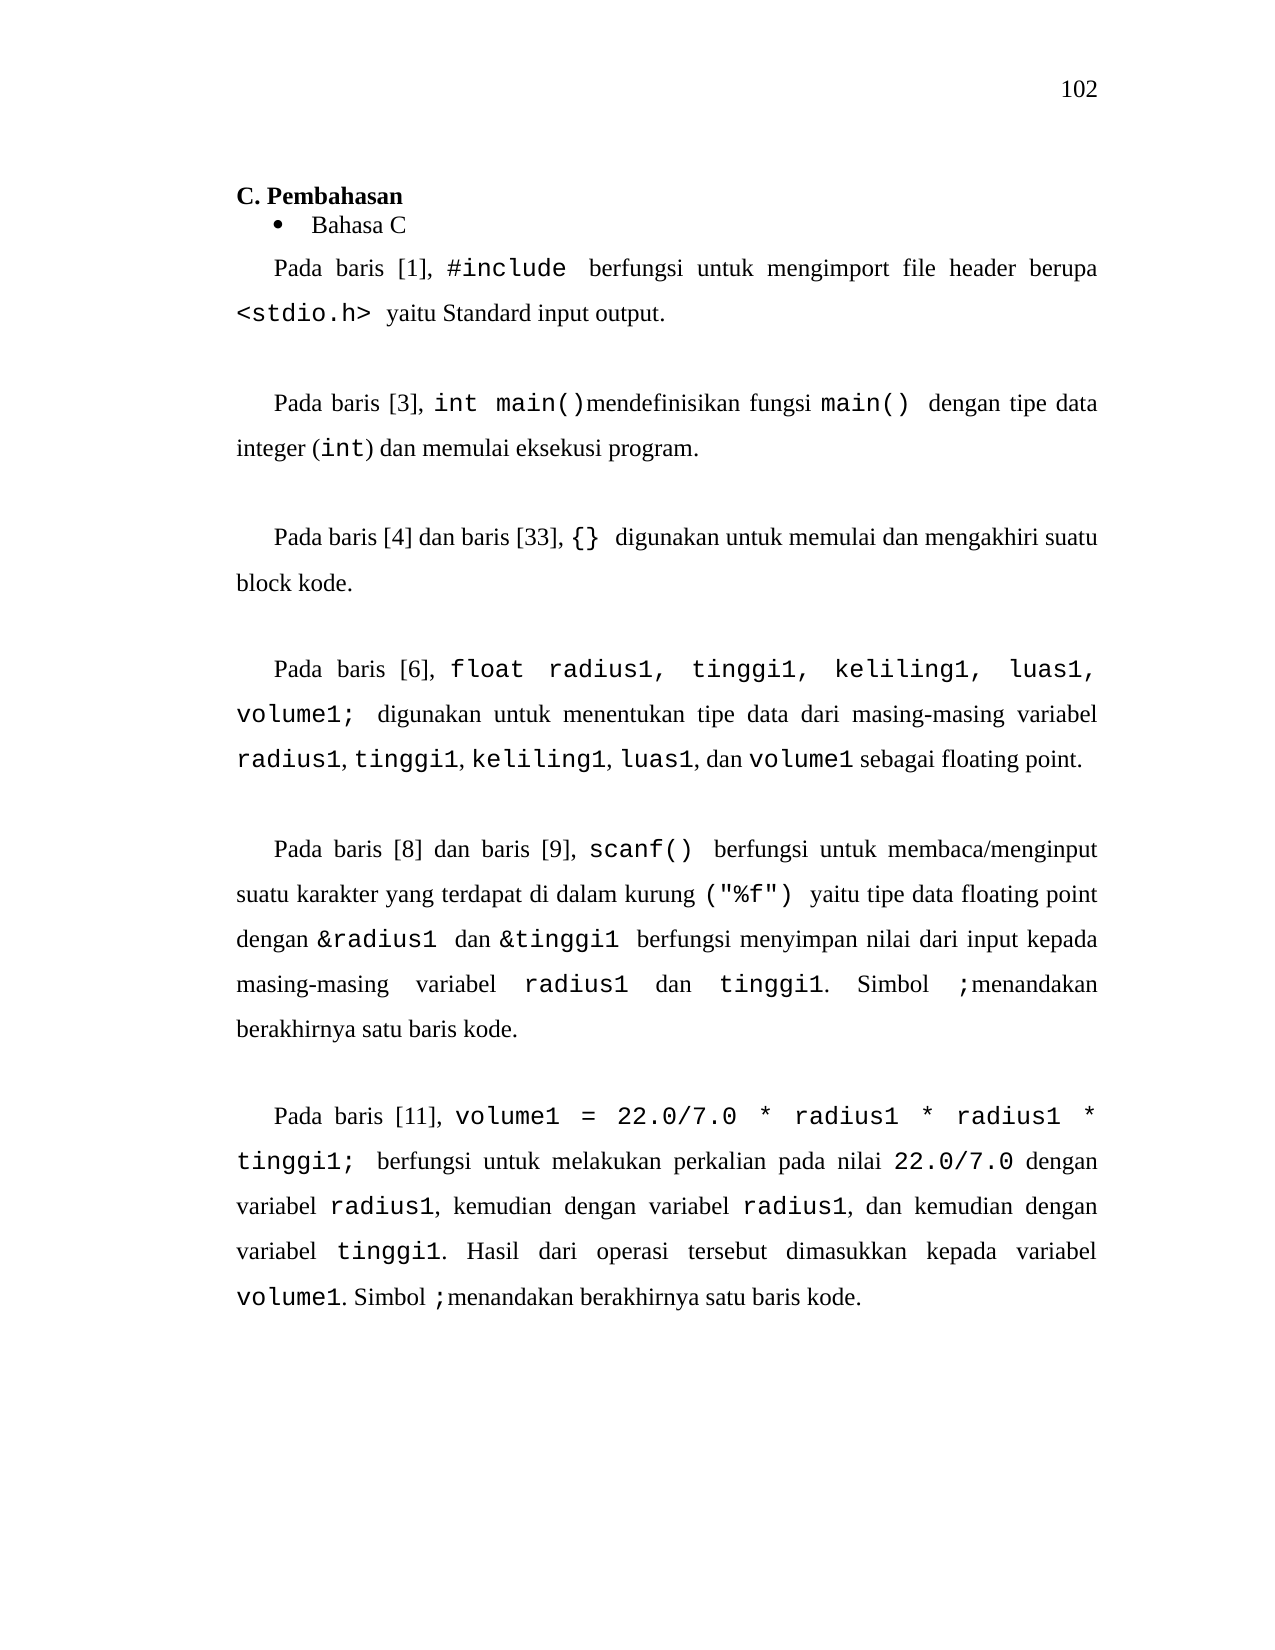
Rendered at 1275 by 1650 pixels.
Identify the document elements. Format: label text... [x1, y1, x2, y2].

text Pada baris [3], int main()mendefinisikan fungsi main() dengan tipe data integer (int) dan memulai eksekusi program. [236, 388, 1098, 464]
text Pada baris [11], volume1 = 22.0/7.0 * radius1 * radius1 * tinggi1; berfungsi untuk melakukan perkalian pada nilai 22.0/7.0 dengan variabel radius1, kemudian dengan variabel radius1, dan kemudian dengan variabel tinggi1. Hasil dari operasi tersebut dimasukkan kepada variabel volume1. Simbol ;menandakan berakhirnya satu baris kode. [236, 1101, 1098, 1312]
list Bahasa C [274, 210, 1098, 239]
subtitle C. Pembahasan [236, 181, 1098, 210]
text Pada baris [4] dan baris [33], {} digunakan untuk memulai dan mengakhiri suatu block kode. [236, 522, 1098, 596]
text Pada baris [8] dan baris [9], scanf() berfungsi untuk membaca/menginput suatu karakter yang terdapat di dalam kurung ("%f") yaitu tipe data floating point dengan &radius1 dan &tinggi1 berfungsi menyimpan nilai dari input kepada masing-masing variabel radius1 dan tinggi1. Simbol ;menandakan berakhirnya satu baris kode. [236, 834, 1098, 1043]
text Pada baris [1], #include berfungsi untuk mengimport file header berupa <stdio.h> yaitu Standard input output. [236, 253, 1098, 329]
text Pada baris [6], float radius1, tinggi1, keliling1, luas1, volume1; digunakan untuk menentukan tipe data dari masing-masing variabel radius1, tinggi1, keliling1, luas1, dan volume1 sebagai floating point. [236, 654, 1098, 775]
